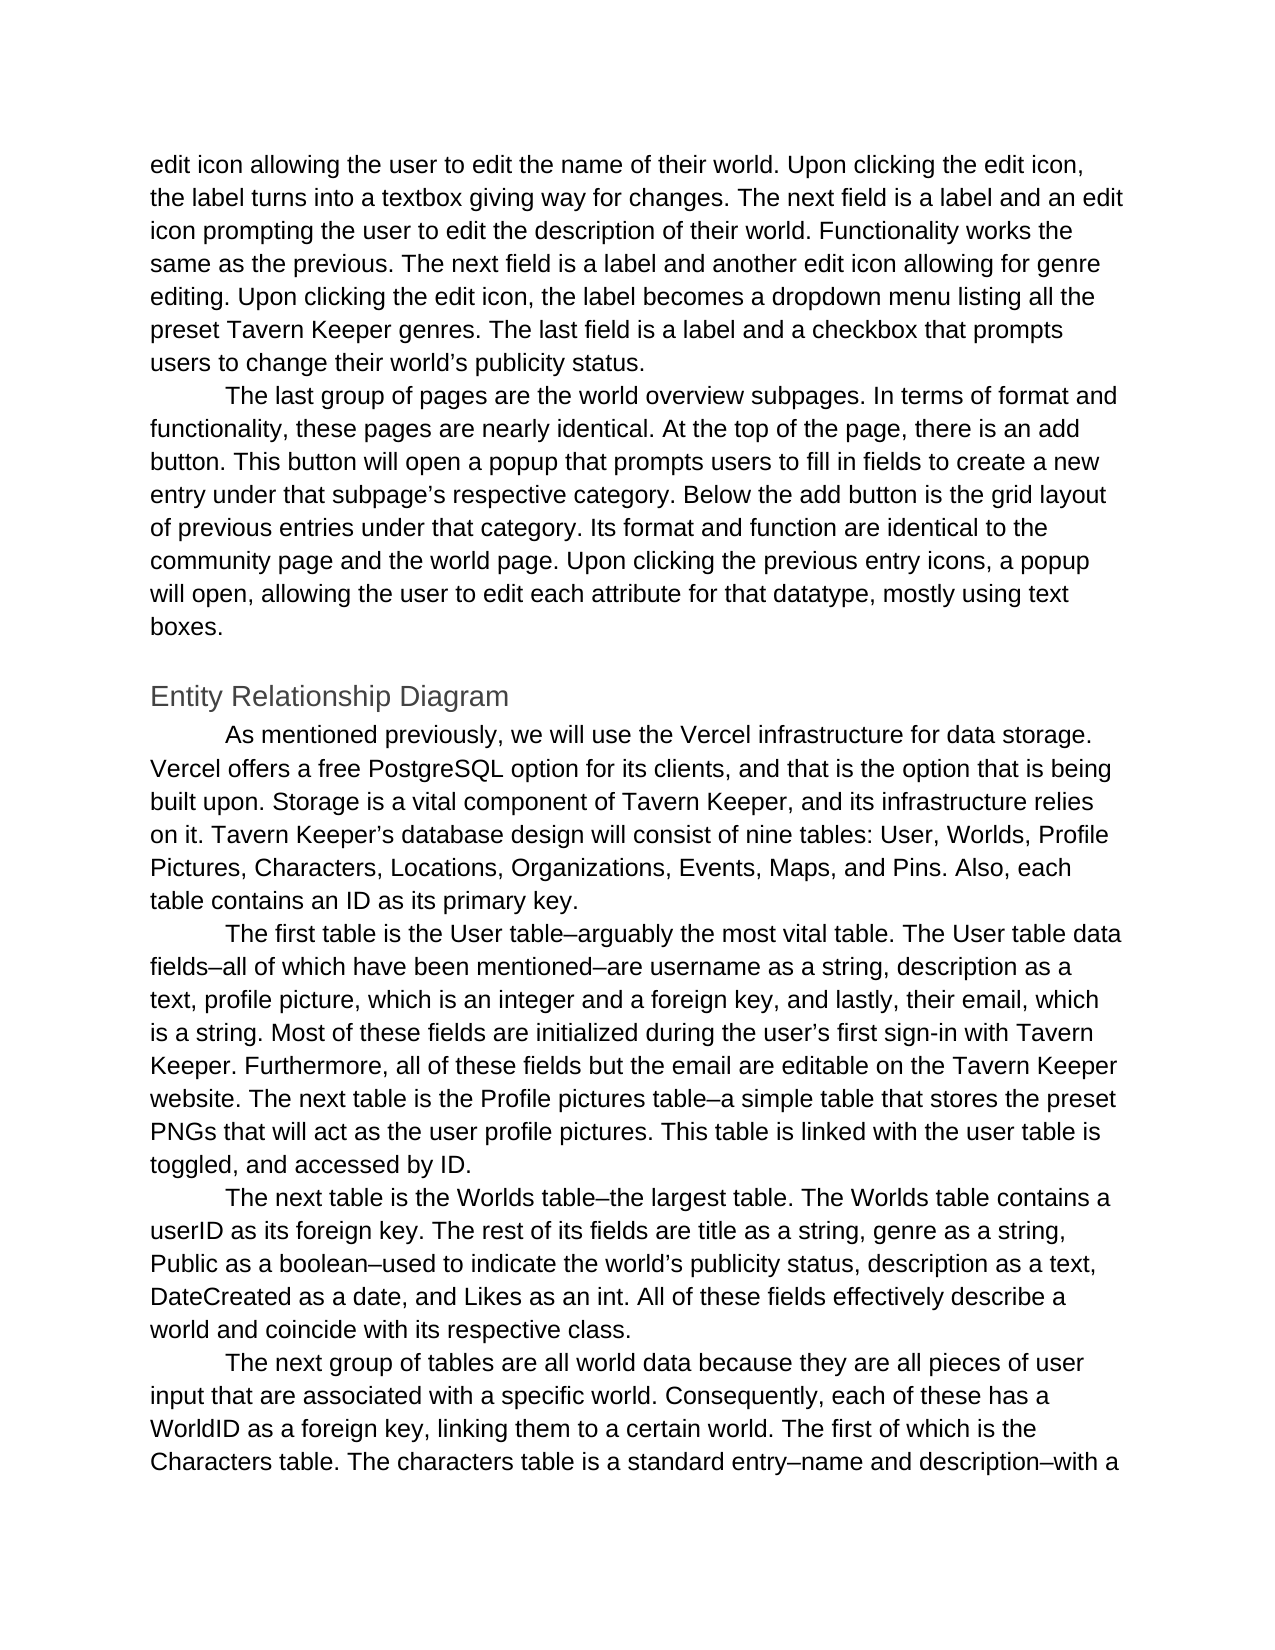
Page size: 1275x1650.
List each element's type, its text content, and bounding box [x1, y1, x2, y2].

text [150, 1348, 1125, 1476]
subtitle Entity Relationship Diagram [150, 679, 1125, 712]
text As mentioned previously, we will use the Vercel infrastructure for data storage. Vercel offers a free PostgreSQL option for its clients, and that is the option that is being built upon. Storage is a vital component of Tavern Keeper, and its infrastructure relies on it. Tavern Keeper’s database design will consist of nine tables: User, Worlds, Profile Pictures, Characters, Locations, Organizations, Events, Maps, and Pins. Also, each table contains an ID as its primary key. [150, 721, 1125, 914]
text The next table is the Worlds table–the largest table. The Worlds table contains a userID as its foreign key. The rest of its fields are title as a string, genre as a string, Public as a boolean–used to indicate the world’s publicity status, description as a text, DateCreated as a date, and Likes as an int. All of these fields effectively describe a world and coincide with its respective class. [150, 1183, 1125, 1344]
text The first table is the User table–arguably the most vital table. The User table data fields–all of which have been mentioned–are username as a string, description as a text, profile picture, which is an integer and a foreign key, and lastly, their email, which is a string. Most of these fields are initialized during the user’s first sign-in with Tavern Keeper. Furthermore, all of these fields but the email are editable on the Tavern Keeper website. The next table is the Profile pictures table–a simple table that stores the preset PNGs that will act as the user profile pictures. This table is linked with the user table is toggled, and accessed by ID. [150, 919, 1125, 1178]
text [150, 150, 1125, 377]
text The last group of pages are the world overview subpages. In terms of format and functionality, these pages are nearly identical. At the top of the page, there is an add button. This button will open a popup that prompts users to fill in fields to create a new entry under that subpage’s respective category. Below the add button is the grid layout of previous entries under that category. Its format and function are identical to the community page and the world page. Upon clicking the previous entry icons, a popup will open, allowing the user to edit each attribute for that datatype, mostly using text boxes. [150, 381, 1125, 641]
